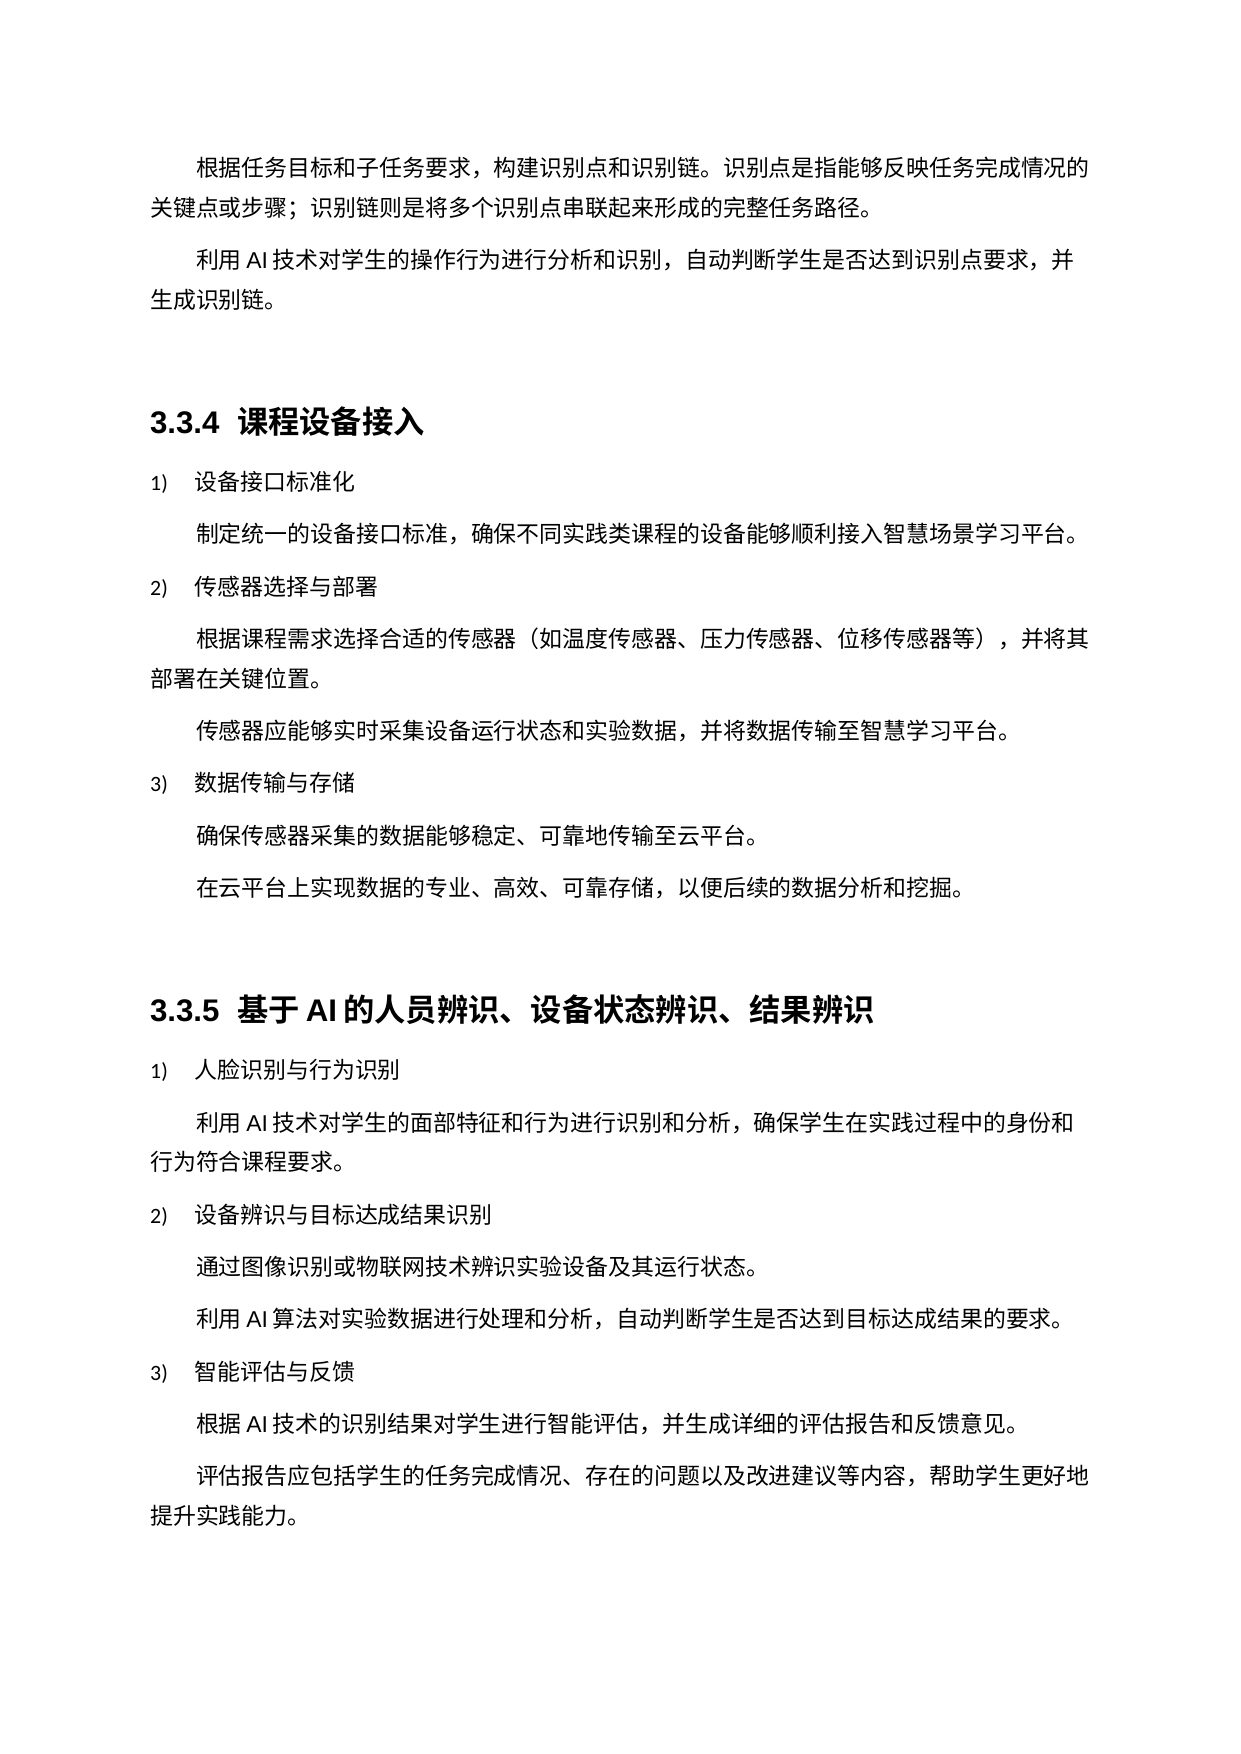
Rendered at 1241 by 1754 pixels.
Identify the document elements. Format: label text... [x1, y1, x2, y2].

list 传感器选择与部署 [150, 569, 1090, 602]
list 根据任务目标和子任务要求，构建识别点和识别链。识别点是指能够反映任务完成情况的关键点或步骤；识别链则是将多个识别点串联起来形成的完整任务路径。 [150, 150, 1090, 223]
text 3.3.5 基于AI的人员辨识、设备状态辨识、结果辨识 [150, 985, 1090, 1031]
list 通过图像识别或物联网技术辨识实验设备及其运行状态。 [150, 1249, 1090, 1282]
list 确保传感器采集的数据能够稳定、可靠地传输至云平台。 [150, 818, 1090, 851]
list 设备接口标准化 [150, 464, 1090, 497]
list 制定统一的设备接口标准，确保不同实践类课程的设备能够顺利接入智慧场景学习平台。 [150, 516, 1090, 549]
list 人脸识别与行为识别 [150, 1052, 1090, 1085]
list 智能评估与反馈 [150, 1353, 1090, 1387]
list 根据课程需求选择合适的传感器（如温度传感器、压力传感器、位移传感器等），并将其部署在关键位置。 [150, 621, 1090, 694]
list 利用AI技术对学生的面部特征和行为进行识别和分析，确保学生在实践过程中的身份和行为符合课程要求。 [150, 1104, 1090, 1177]
list 设备辨识与目标达成结果识别 [150, 1196, 1090, 1230]
text 3.3.4 课程设备接入 [150, 397, 1090, 443]
list 根据AI技术的识别结果对学生进行智能评估，并生成详细的评估报告和反馈意见。 [150, 1406, 1090, 1439]
list 传感器应能够实时采集设备运行状态和实验数据，并将数据传输至智慧学习平台。 [150, 713, 1090, 746]
list 利用AI技术对学生的操作行为进行分析和识别，自动判断学生是否达到识别点要求，并生成识别链。 [150, 242, 1090, 315]
list 数据传输与存储 [150, 765, 1090, 798]
list 在云平台上实现数据的专业、高效、可靠存储，以便后续的数据分析和挖掘。 [150, 870, 1090, 903]
list 评估报告应包括学生的任务完成情况、存在的问题以及改进建议等内容，帮助学生更好地提升实践能力。 [150, 1458, 1090, 1531]
list 利用AI算法对实验数据进行处理和分析，自动判断学生是否达到目标达成结果的要求。 [150, 1301, 1090, 1334]
